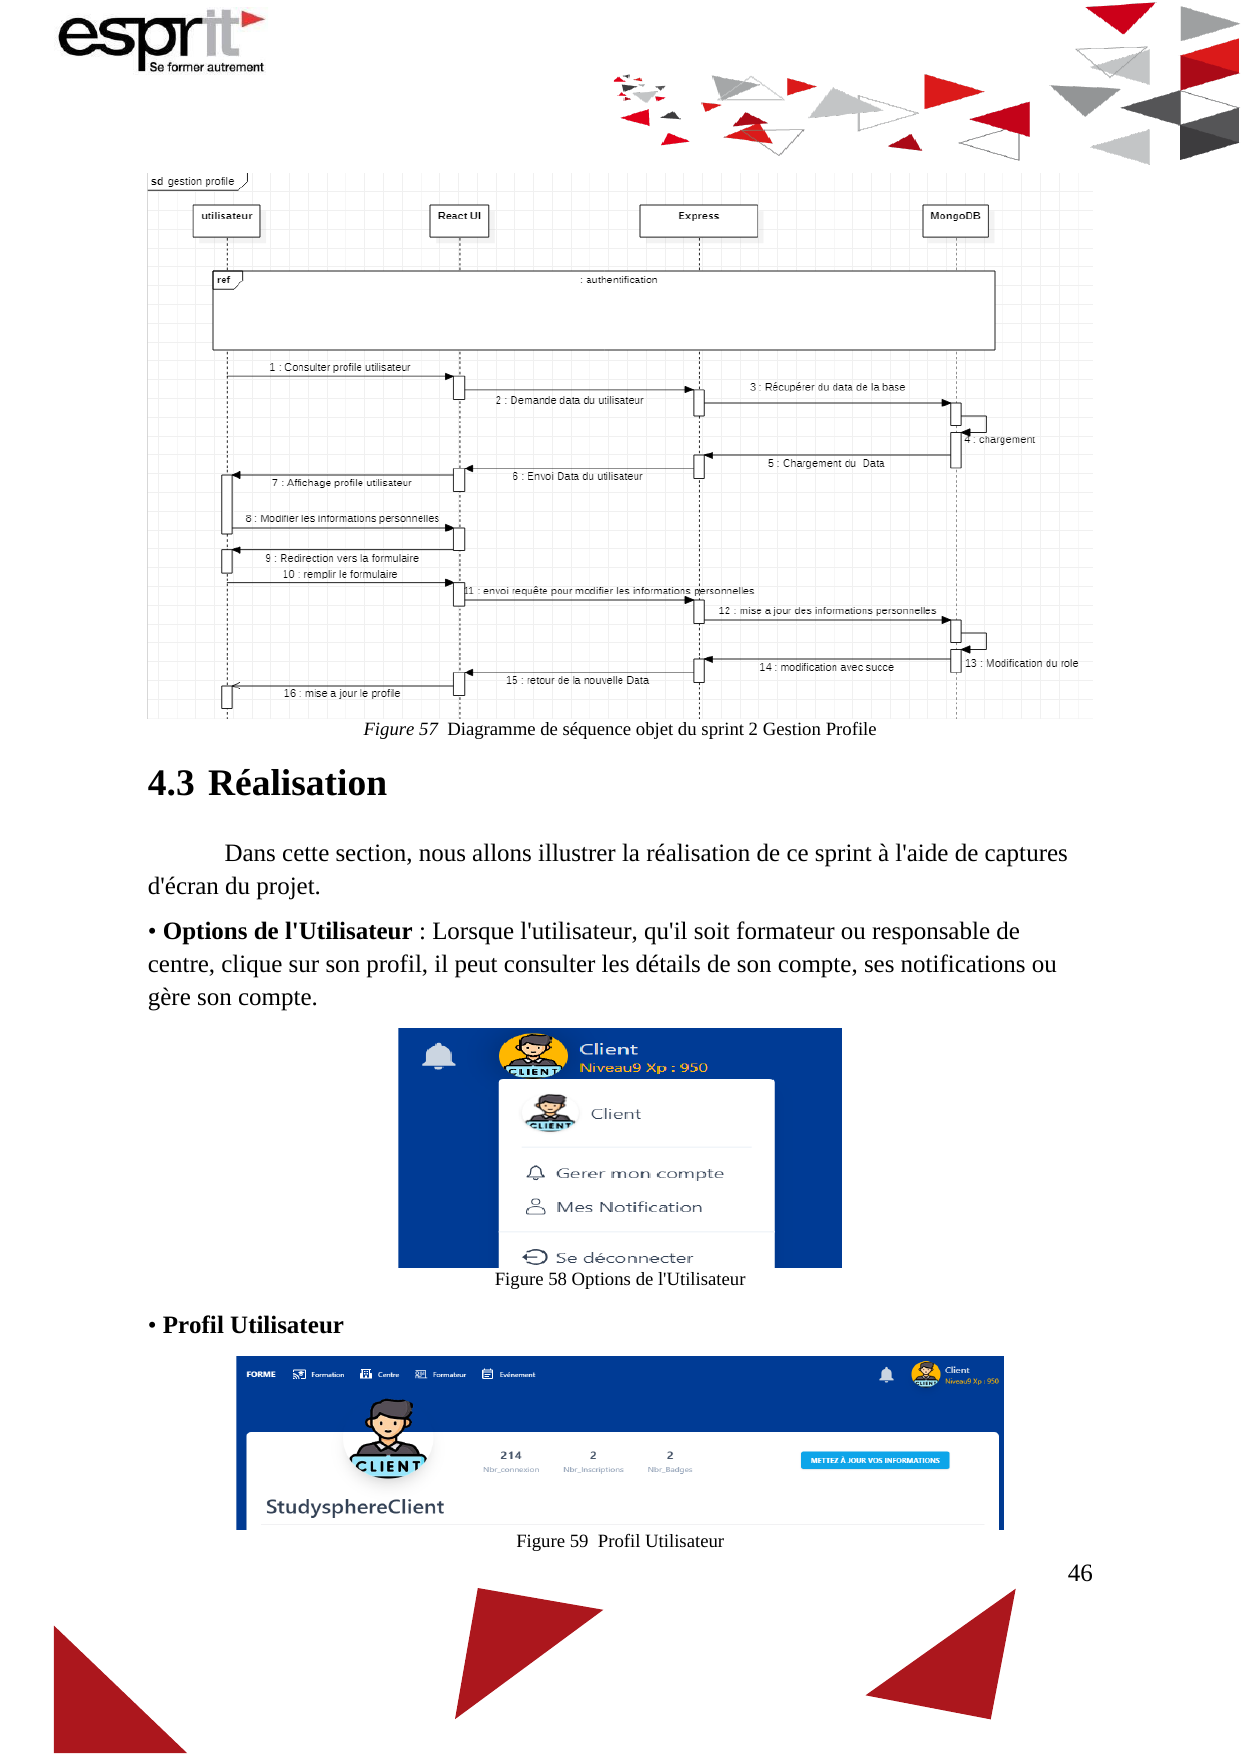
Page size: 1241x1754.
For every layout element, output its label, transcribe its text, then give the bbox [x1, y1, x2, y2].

picture [236, 1356, 1004, 1530]
picture [54, 7, 269, 75]
picture [398, 1028, 842, 1268]
text Figure 59 Profil Utilisateur [148, 1530, 1093, 1551]
subtitle Réalisation [148, 761, 1093, 804]
text Dans cette section, nous allons illustrer la réalisation de ce sprint à l'aide de captures d'écran du projet. [148, 838, 1093, 900]
picture [147, 173, 1093, 719]
text Figure 57 Diagramme de séquence objet du sprint 2 Gestion Profile [148, 719, 1093, 740]
text Figure 58 Options de l'Utilisateur [148, 1268, 1093, 1289]
text • Profil Utilisateur [148, 1310, 1093, 1339]
picture [613, 0, 1241, 167]
text • Options de l'Utilisateur : Lorsque l'utilisateur, qu'il soit formateur ou responsable de centre, clique sur son profil, il peut consulter les détails de son compte, ses notifications ou gère son compte. [148, 916, 1093, 1011]
